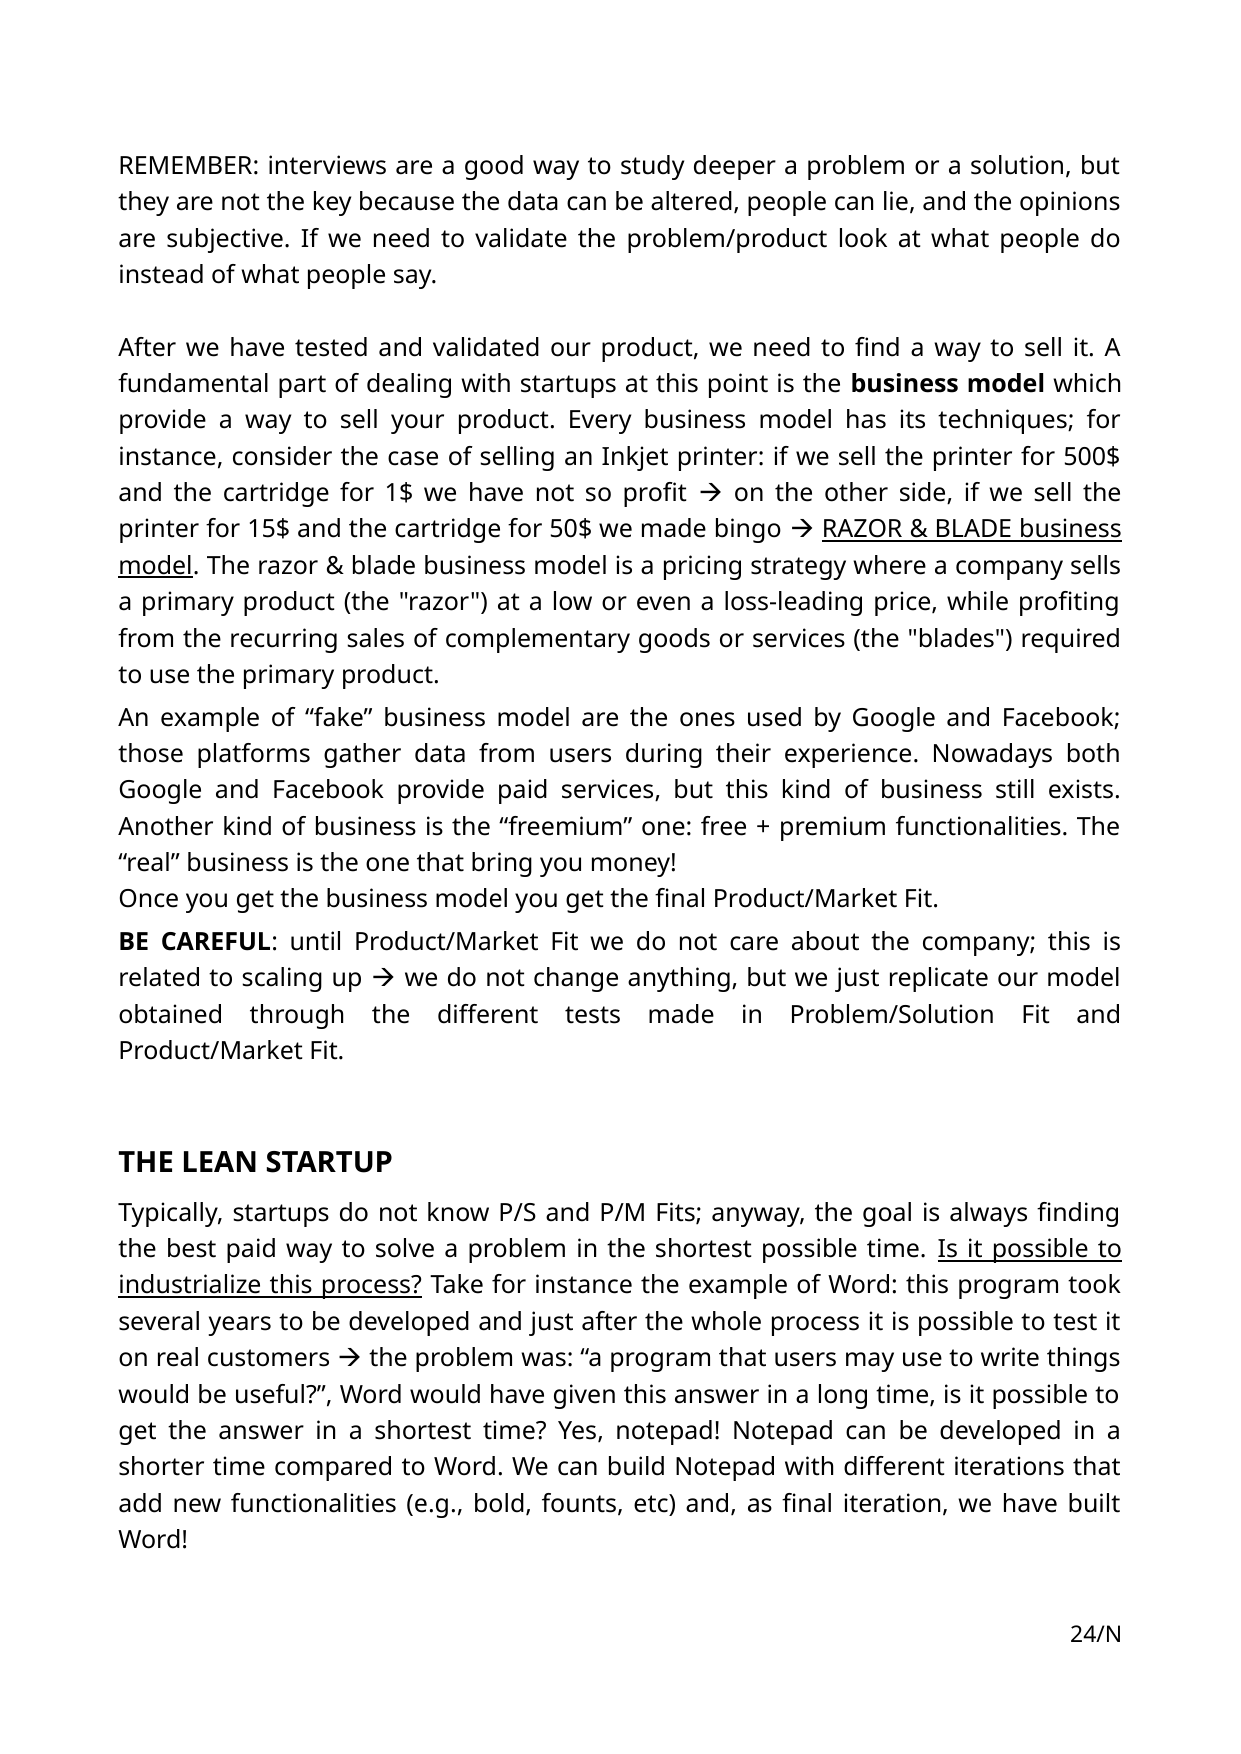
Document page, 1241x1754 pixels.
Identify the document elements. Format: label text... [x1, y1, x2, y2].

text Once you get the business model you get the final Product/Market Fit. [118, 881, 1122, 915]
text An example of “fake” business model are the ones used by Google and Facebook; those platforms gather data from users during their experience. Nowadays both Google and Facebook provide paid services, but this kind of business still exists. Another kind of business is the “freemium” one: free + premium functionalities. The “real” business is the one that bring you money! [118, 699, 1122, 879]
text THE LEAN STARTUP [118, 1142, 1122, 1181]
text Typically, startups do not know P/S and P/M Fits; anyway, the goal is always finding the best paid way to solve a problem in the shortest possible time. Is it possible to industrialize this process? Take for instance the example of Word: this program took several years to be developed and just after the whole process it is possible to test it on real customers the problem was: “a program that users may use to write things would be useful?”, Word would have given this answer in a long time, is it possible to get the answer in a shortest time? Yes, notepad! Notepad can be developed in a shorter time compared to Word. We can build Notepad with different iterations that add new functionalities (e.g., bold, founts, etc) and, as final iteration, we have built Word! [118, 1194, 1122, 1556]
text BE CAREFUL: until Product/Market Fit we do not care about the company; this is related to scaling up we do not change anything, but we just replicate our model obtained through the different tests made in Problem/Solution Fit and Product/Market Fit. [118, 923, 1122, 1067]
text REMEMBER: interviews are a good way to study deeper a problem or a solution, but they are not the key because the data can be altered, people can lie, and the opinions are subjective. If we need to validate the problem/product look at what people do instead of what people say. [118, 148, 1122, 291]
text After we have tested and validated our product, we need to find a way to sell it. A fundamental part of dealing with startups at this point is the business model which provide a way to sell your product. Every business model has its techniques; for instance, consider the case of selling an Inkjet printer: if we sell the printer for 500$ and the cartridge for 1$ we have not so profit on the other side, if we sell the printer for 15$ and the cartridge for 50$ we made bingo RAZOR & BLADE business model. The razor & blade business model is a pricing strategy where a company sells a primary product (the "razor") at a low or even a loss-leading price, while profiting from the recurring sales of complementary goods or services (the "blades") required to use the primary product. [118, 329, 1122, 691]
